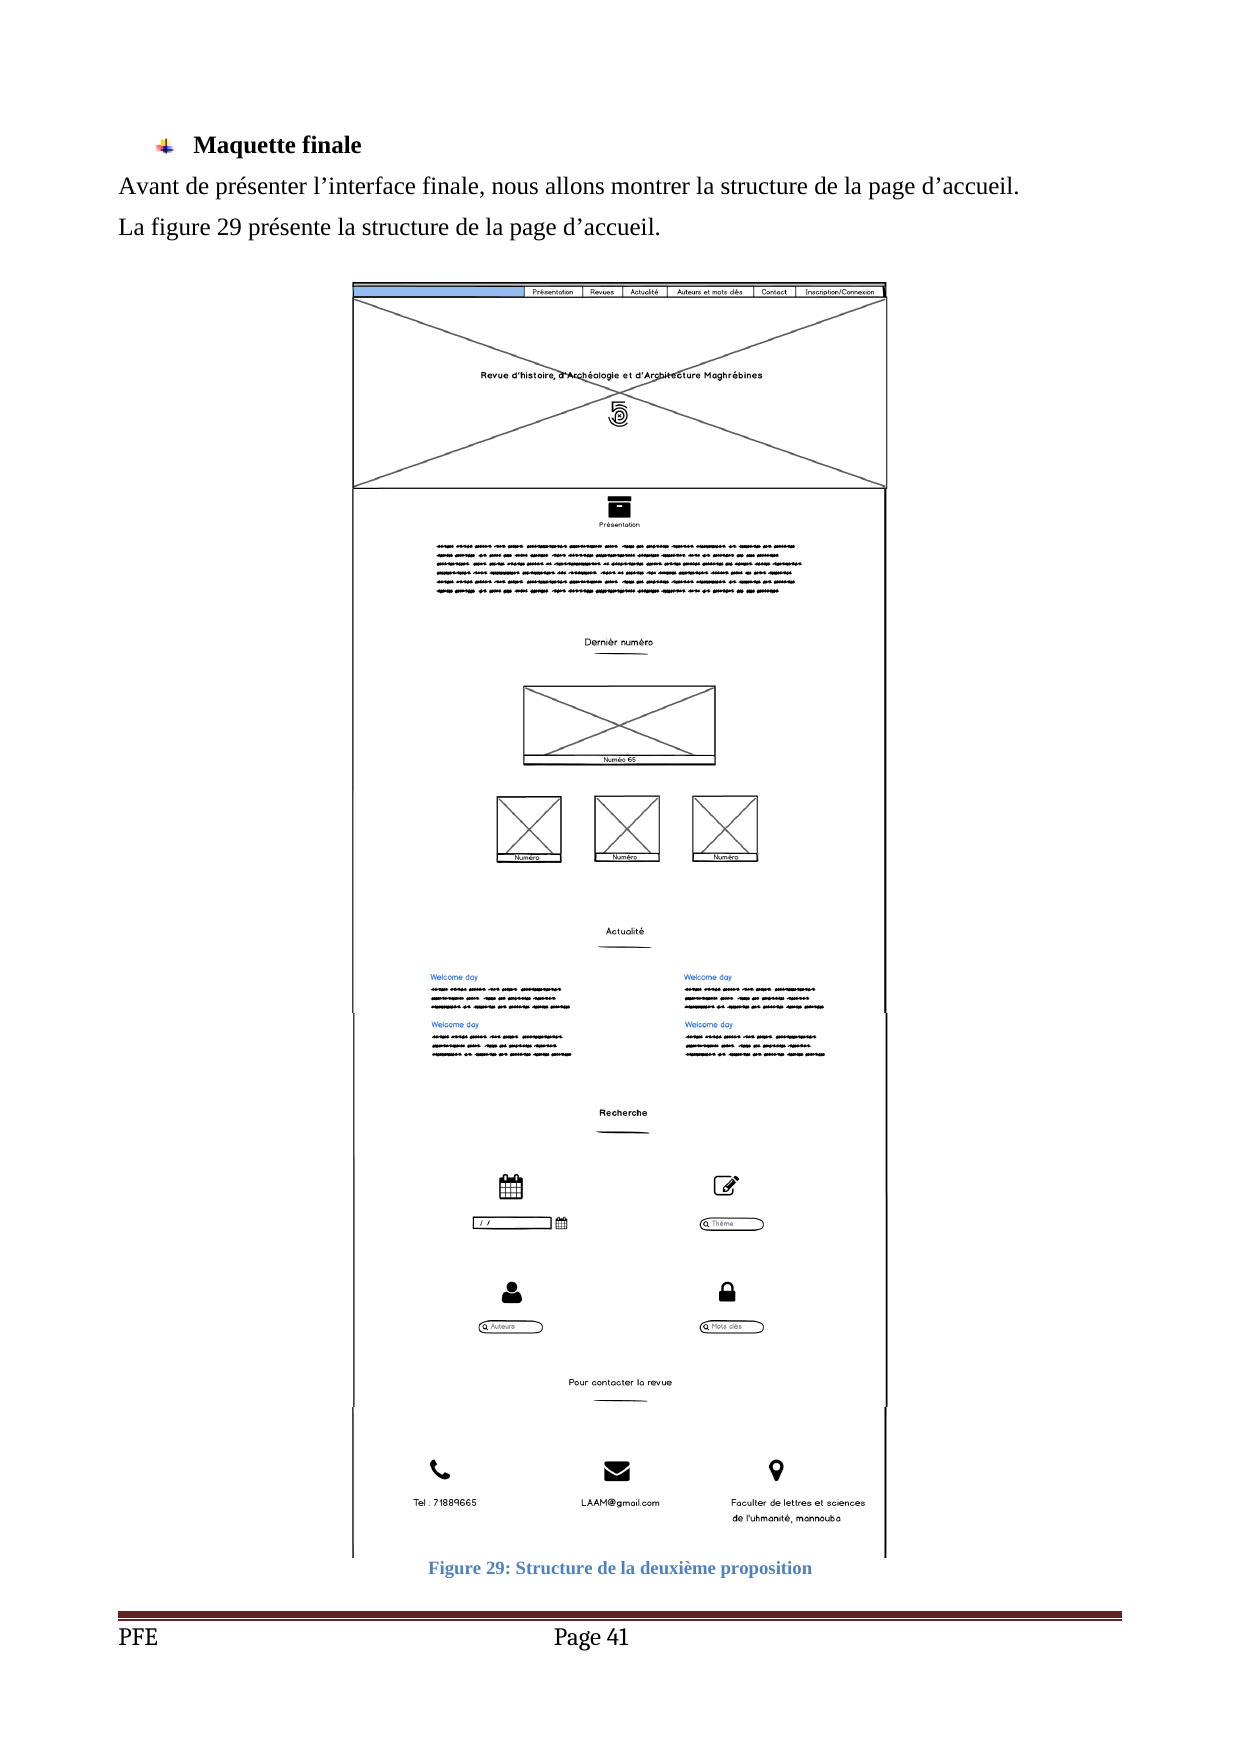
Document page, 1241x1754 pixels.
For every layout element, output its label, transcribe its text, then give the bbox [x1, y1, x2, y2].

list Maquette finale [156, 118, 1122, 159]
text Avant de présenter l’interface finale, nous allons montrer la structure de la page d’accueil. [118, 159, 1122, 200]
picture [348, 282, 893, 1558]
text La figure 29 présente la structure de la page d’accueil. [118, 200, 1122, 241]
picture [156, 137, 174, 154]
